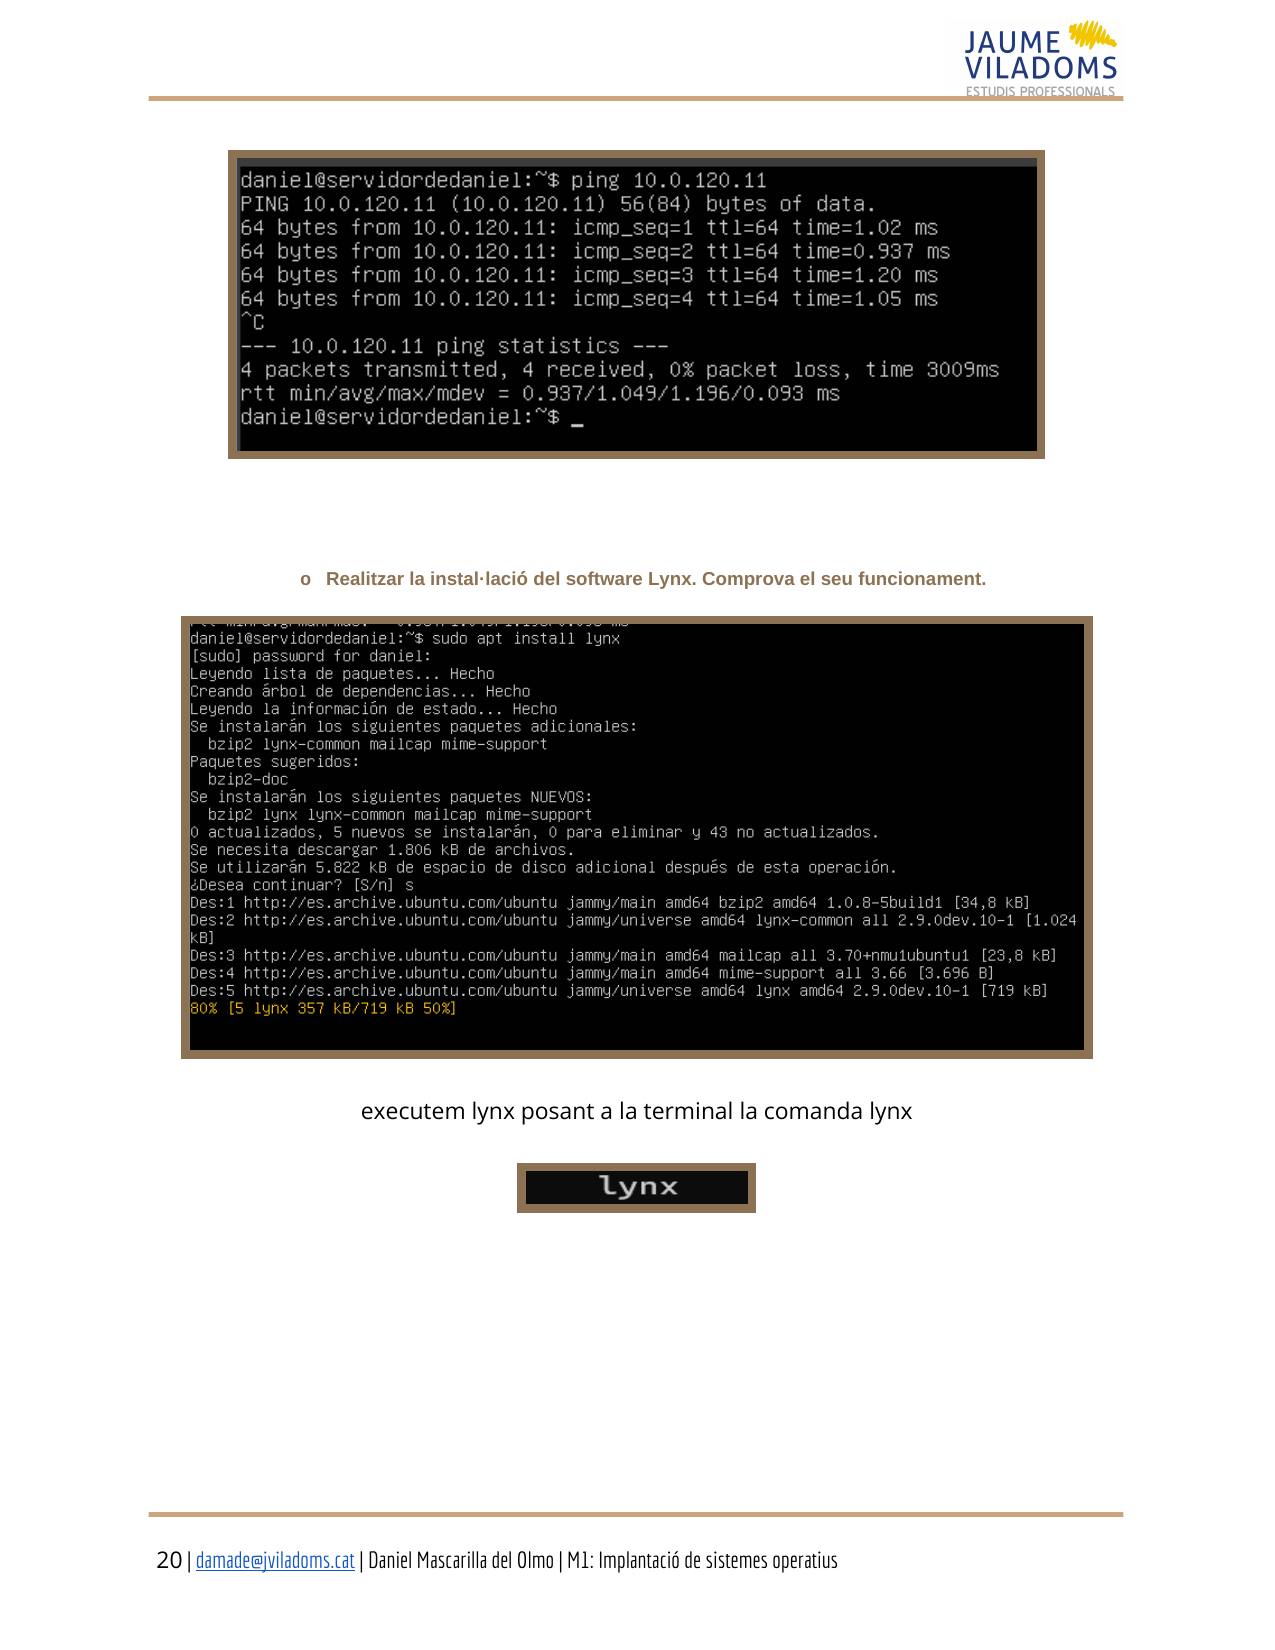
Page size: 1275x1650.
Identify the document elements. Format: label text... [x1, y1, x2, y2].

picture [526, 1171, 748, 1204]
picture [148, 1512, 1124, 1517]
picture [236, 158, 1037, 451]
picture [189, 624, 1084, 1050]
subtitle o Realitzar la instal·lació́ del software Lynx. Comprova el seu funcionament. [300, 568, 1125, 591]
picture [148, 20, 1125, 101]
text executem lynx posant a la terminal la comanda lynx [148, 1095, 1125, 1126]
